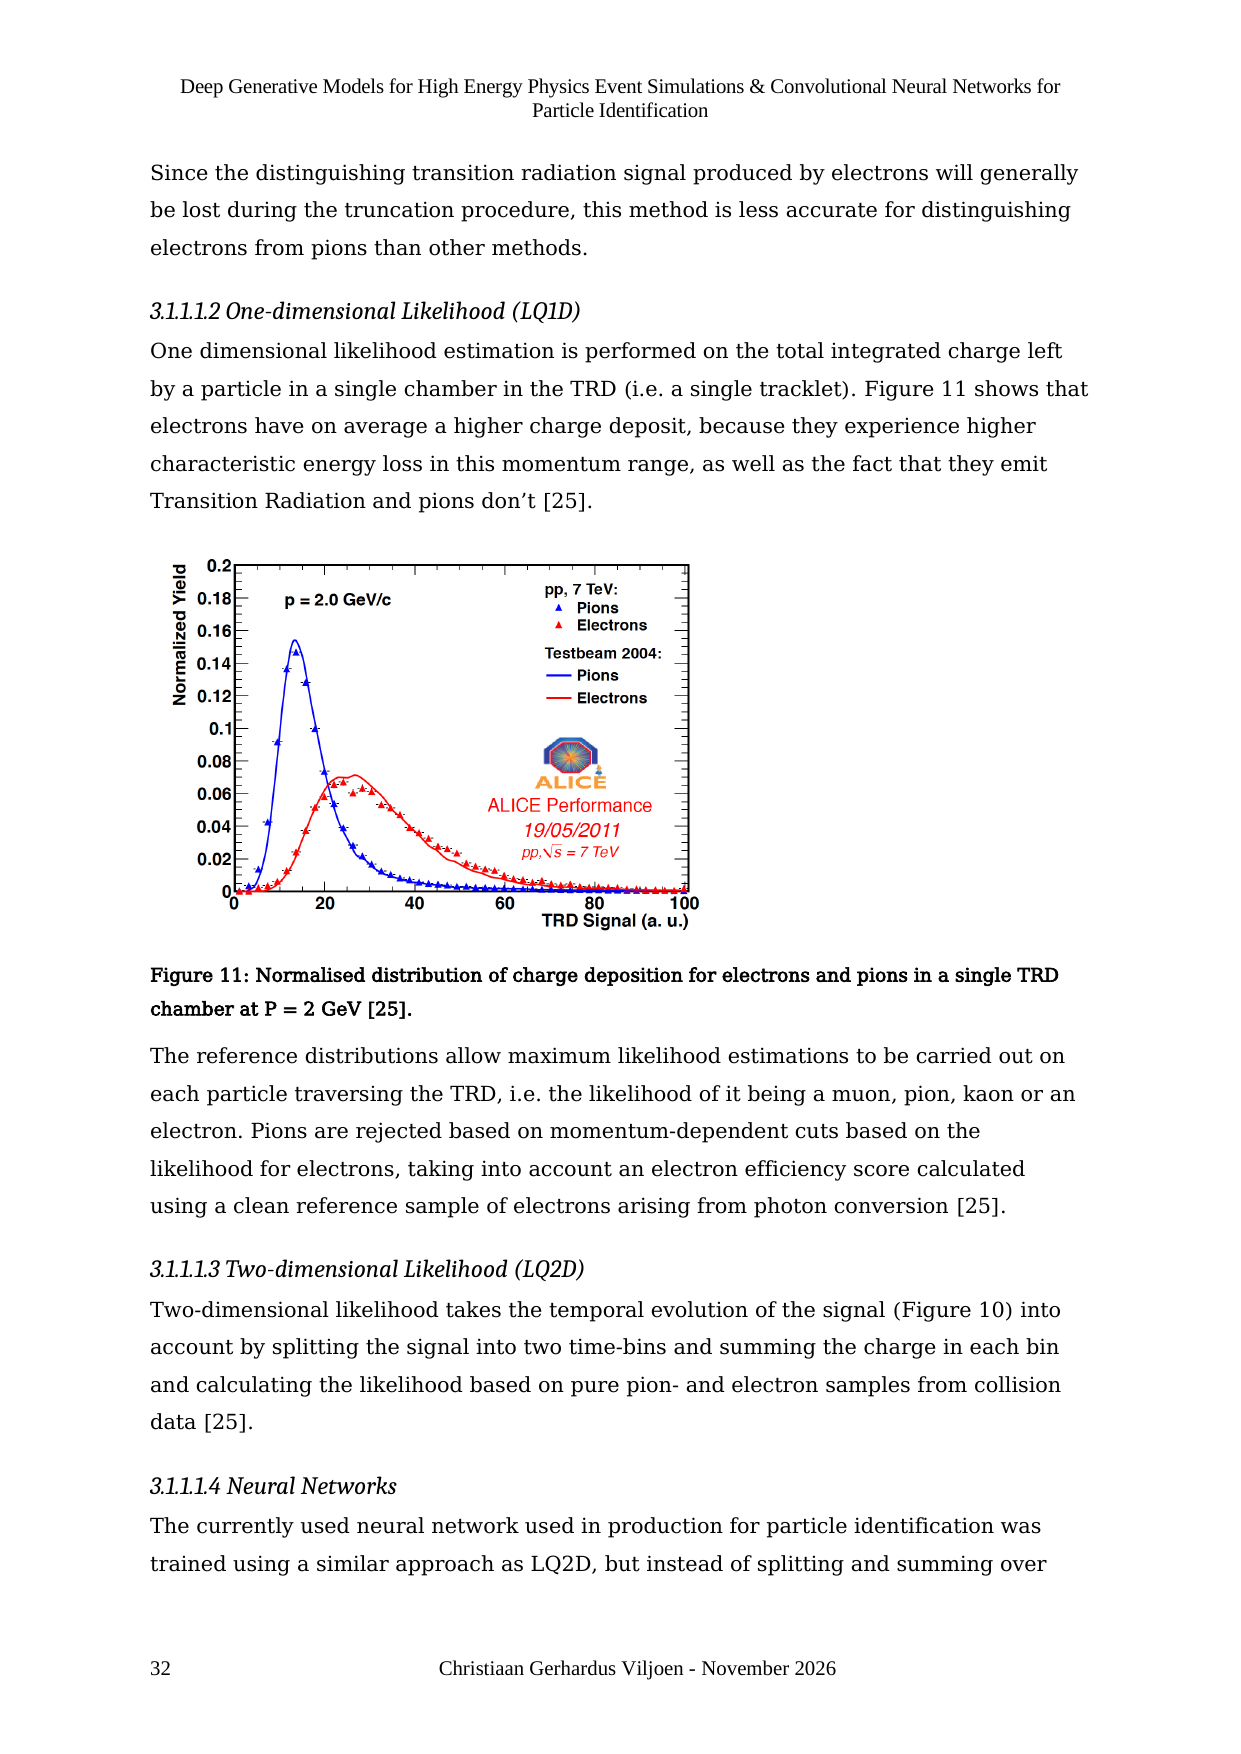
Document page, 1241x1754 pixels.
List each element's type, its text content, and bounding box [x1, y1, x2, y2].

picture [150, 538, 717, 951]
subtitle One-dimensional Likelihood (LQ1D) [150, 297, 1090, 326]
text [150, 159, 1090, 259]
text One dimensional likelihood estimation is performed on the total integrated charge left by a particle in a single chamber in the TRD (i.e. a single tracklet). Figure 11 shows that electrons have on average a higher charge deposit, because they experience higher characteristic energy loss in this momentum range, as well as the fact that they emit Transition Radiation and pions don’t . [150, 338, 1090, 513]
text Two-dimensional likelihood takes the temporal evolution of the signal (Figure 10) into account by splitting the signal into two time-bins and summing the charge in each bin and calculating the likelihood based on pure pion- and electron samples from collision data . [150, 1297, 1090, 1434]
subtitle Two-dimensional Likelihood (LQ2D) [150, 1255, 1090, 1284]
text Figure 11: Normalised distribution of charge deposition for electrons and pions in a single TRD chamber at P = 2 GeV . [150, 963, 1090, 1019]
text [150, 1513, 1090, 1575]
subtitle Neural Networks [150, 1472, 1090, 1500]
text The reference distributions allow maximum likelihood estimations to be carried out on each particle traversing the TRD, i.e. the likelihood of it being a muon, pion, kaon or an electron. Pions are rejected based on momentum-dependent cuts based on the likelihood for electrons, taking into account an electron efficiency score calculated using a clean reference sample of electrons arising from photon conversion . [150, 1043, 1090, 1218]
